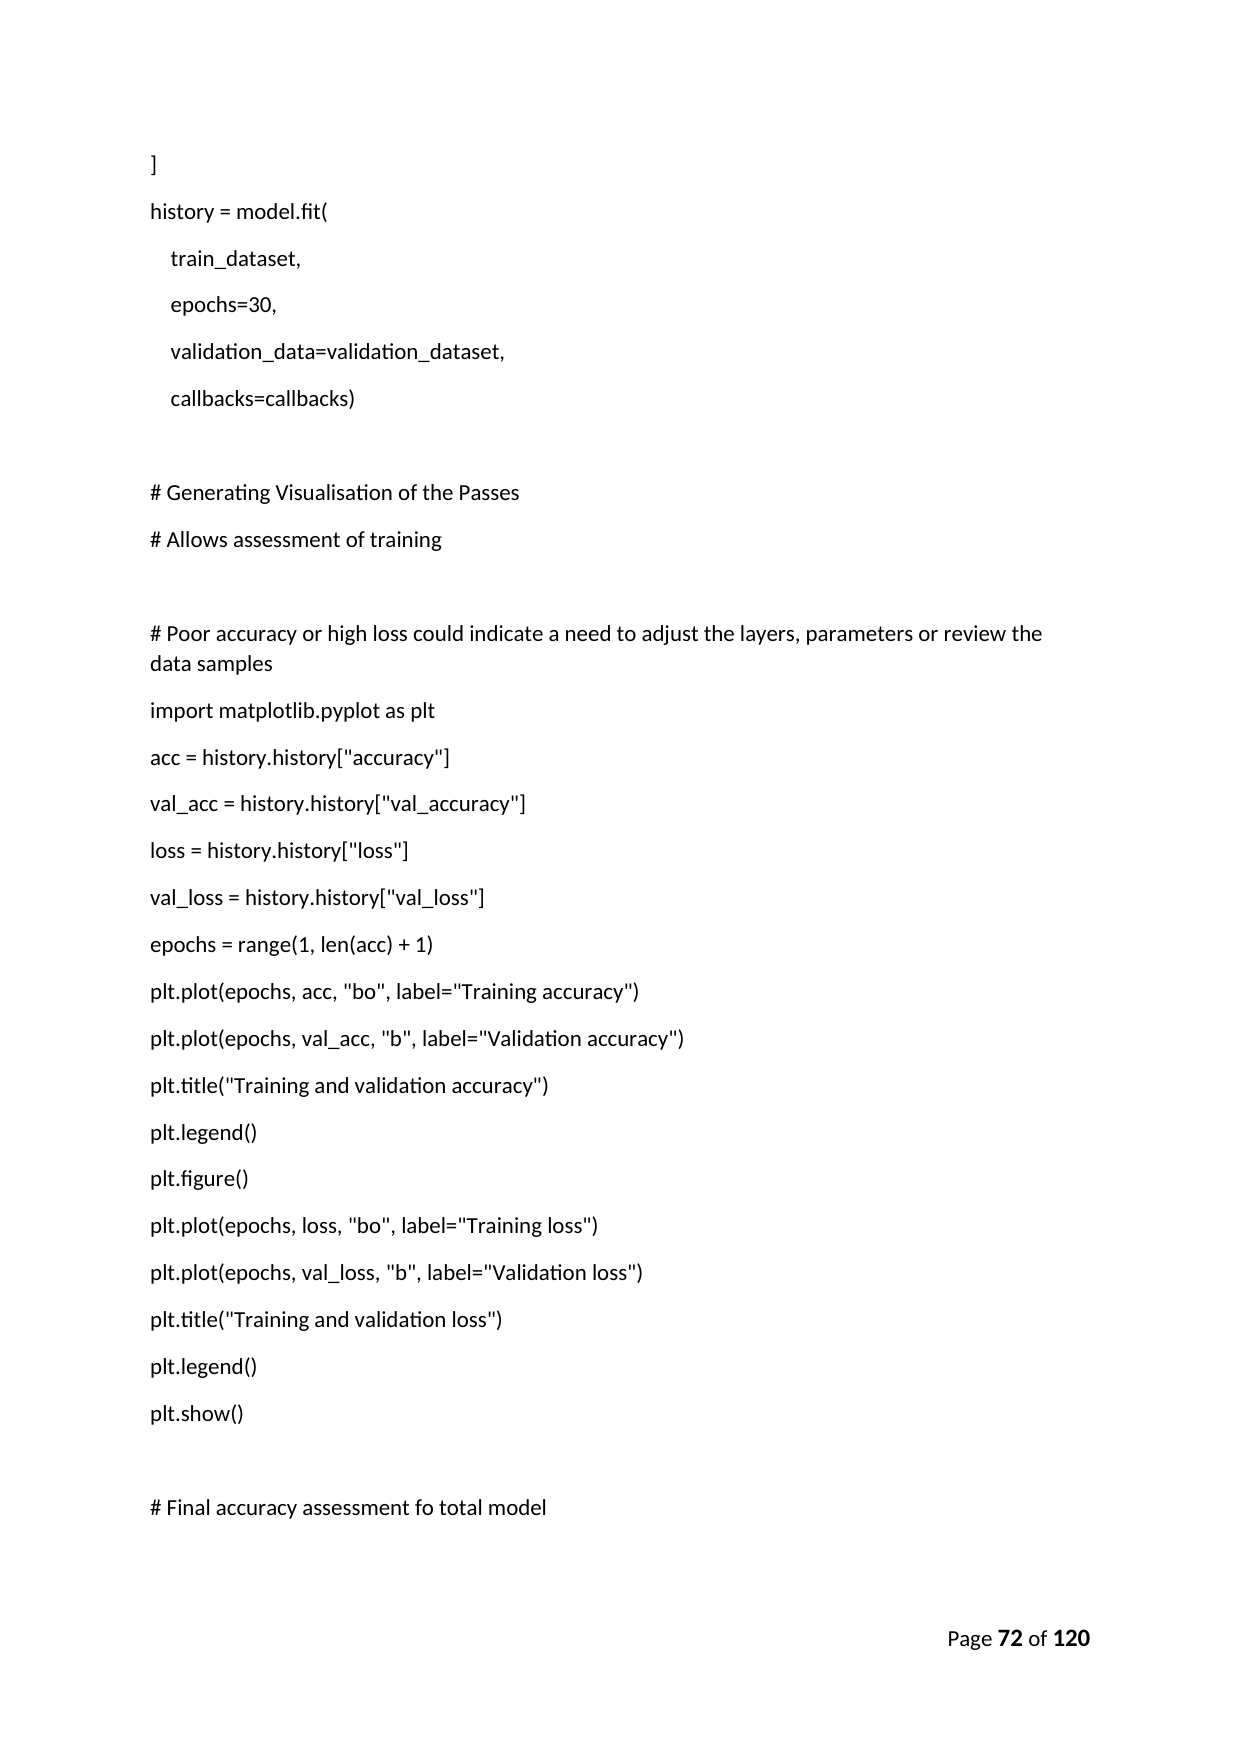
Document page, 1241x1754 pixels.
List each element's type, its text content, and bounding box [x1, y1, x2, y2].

text val_loss = history.history["val_loss"] [150, 883, 1090, 911]
text plt.plot(epochs, val_loss, "b", label="Validation loss") [150, 1258, 1090, 1286]
text plt.title("Training and validation accuracy") [150, 1071, 1090, 1099]
text plt.plot(epochs, val_acc, "b", label="Validation accuracy") [150, 1024, 1090, 1052]
text plt.plot(epochs, loss, "bo", label="Training loss") [150, 1211, 1090, 1239]
text train_dataset, [150, 244, 1090, 272]
text history = model.fit( [150, 197, 1090, 225]
text epochs = range(1, len(acc) + 1) [150, 930, 1090, 958]
text # Final accuracy assessment fo total model [150, 1493, 1090, 1521]
text callbacks=callbacks) [150, 384, 1090, 412]
text # Poor accuracy or high loss could indicate a need to adjust the layers, parameters or review the data samples [150, 619, 1090, 677]
text acc = history.history["accuracy"] [150, 743, 1090, 771]
text plt.legend() [150, 1352, 1090, 1380]
text # Generating Visualisation of the Passes [150, 478, 1090, 506]
text validation_data=validation_dataset, [150, 337, 1090, 366]
text plt.title("Training and validation loss") [150, 1305, 1090, 1333]
text plt.legend() [150, 1118, 1090, 1146]
text ] [150, 150, 1090, 178]
text import matplotlib.pyplot as plt [150, 696, 1090, 724]
text loss = history.history["loss"] [150, 836, 1090, 864]
text # Allows assessment of training [150, 525, 1090, 553]
text epochs=30, [150, 291, 1090, 319]
text val_acc = history.history["val_accuracy"] [150, 789, 1090, 818]
text plt.plot(epochs, acc, "bo", label="Training accuracy") [150, 977, 1090, 1005]
text plt.show() [150, 1399, 1090, 1427]
text plt.figure() [150, 1164, 1090, 1193]
